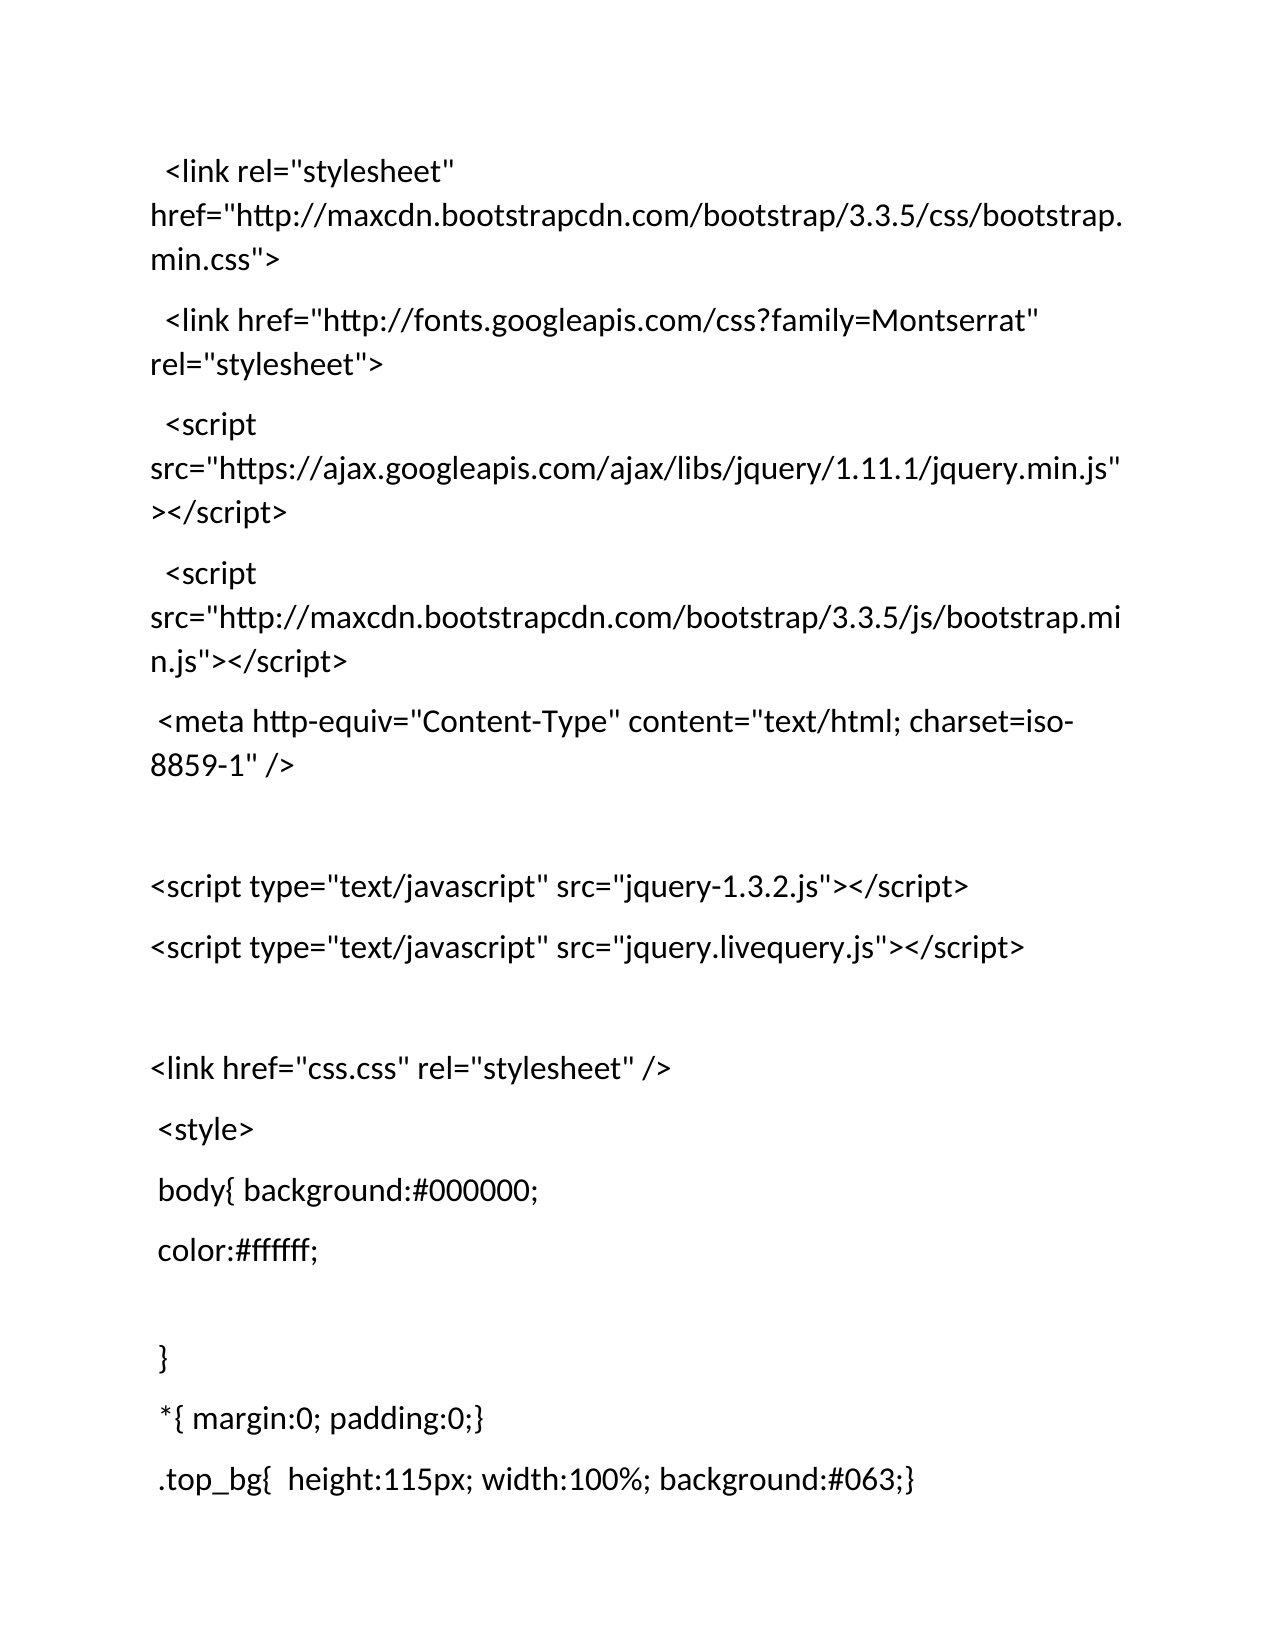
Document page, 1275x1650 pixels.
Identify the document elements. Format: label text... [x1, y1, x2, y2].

text .top_bg{ height:115px; width:100%; background:#063;} [150, 1458, 1125, 1499]
text <script type="text/javascript" src="jquery.livequery.js"></script> [150, 926, 1125, 967]
text } [150, 1337, 1125, 1377]
text color:#ffffff; [150, 1229, 1125, 1270]
text body{ background:#000000; [150, 1168, 1125, 1209]
text <script src="http://maxcdn.bootstrapcdn.com/bootstrap/3.3.5/js/bootstrap.min.js"></script> [150, 552, 1125, 680]
text <link rel="stylesheet" href="http://maxcdn.bootstrapcdn.com/bootstrap/3.3.5/css/bootstrap.min.css"> [150, 150, 1125, 279]
text <style> [150, 1108, 1125, 1149]
text *{ margin:0; padding:0;} [150, 1397, 1125, 1438]
text <link href="css.css" rel="stylesheet" /> [150, 1047, 1125, 1088]
text <script type="text/javascript" src="jquery-1.3.2.js"></script> [150, 865, 1125, 906]
text <meta http-equiv="Content-Type" content="text/html; charset=iso-8859-1" /> [150, 700, 1125, 785]
text <script src="https://ajax.googleapis.com/ajax/libs/jquery/1.11.1/jquery.min.js"></script> [150, 403, 1125, 532]
text <link href="http://fonts.googleapis.com/css?family=Montserrat" rel="stylesheet"> [150, 298, 1125, 383]
